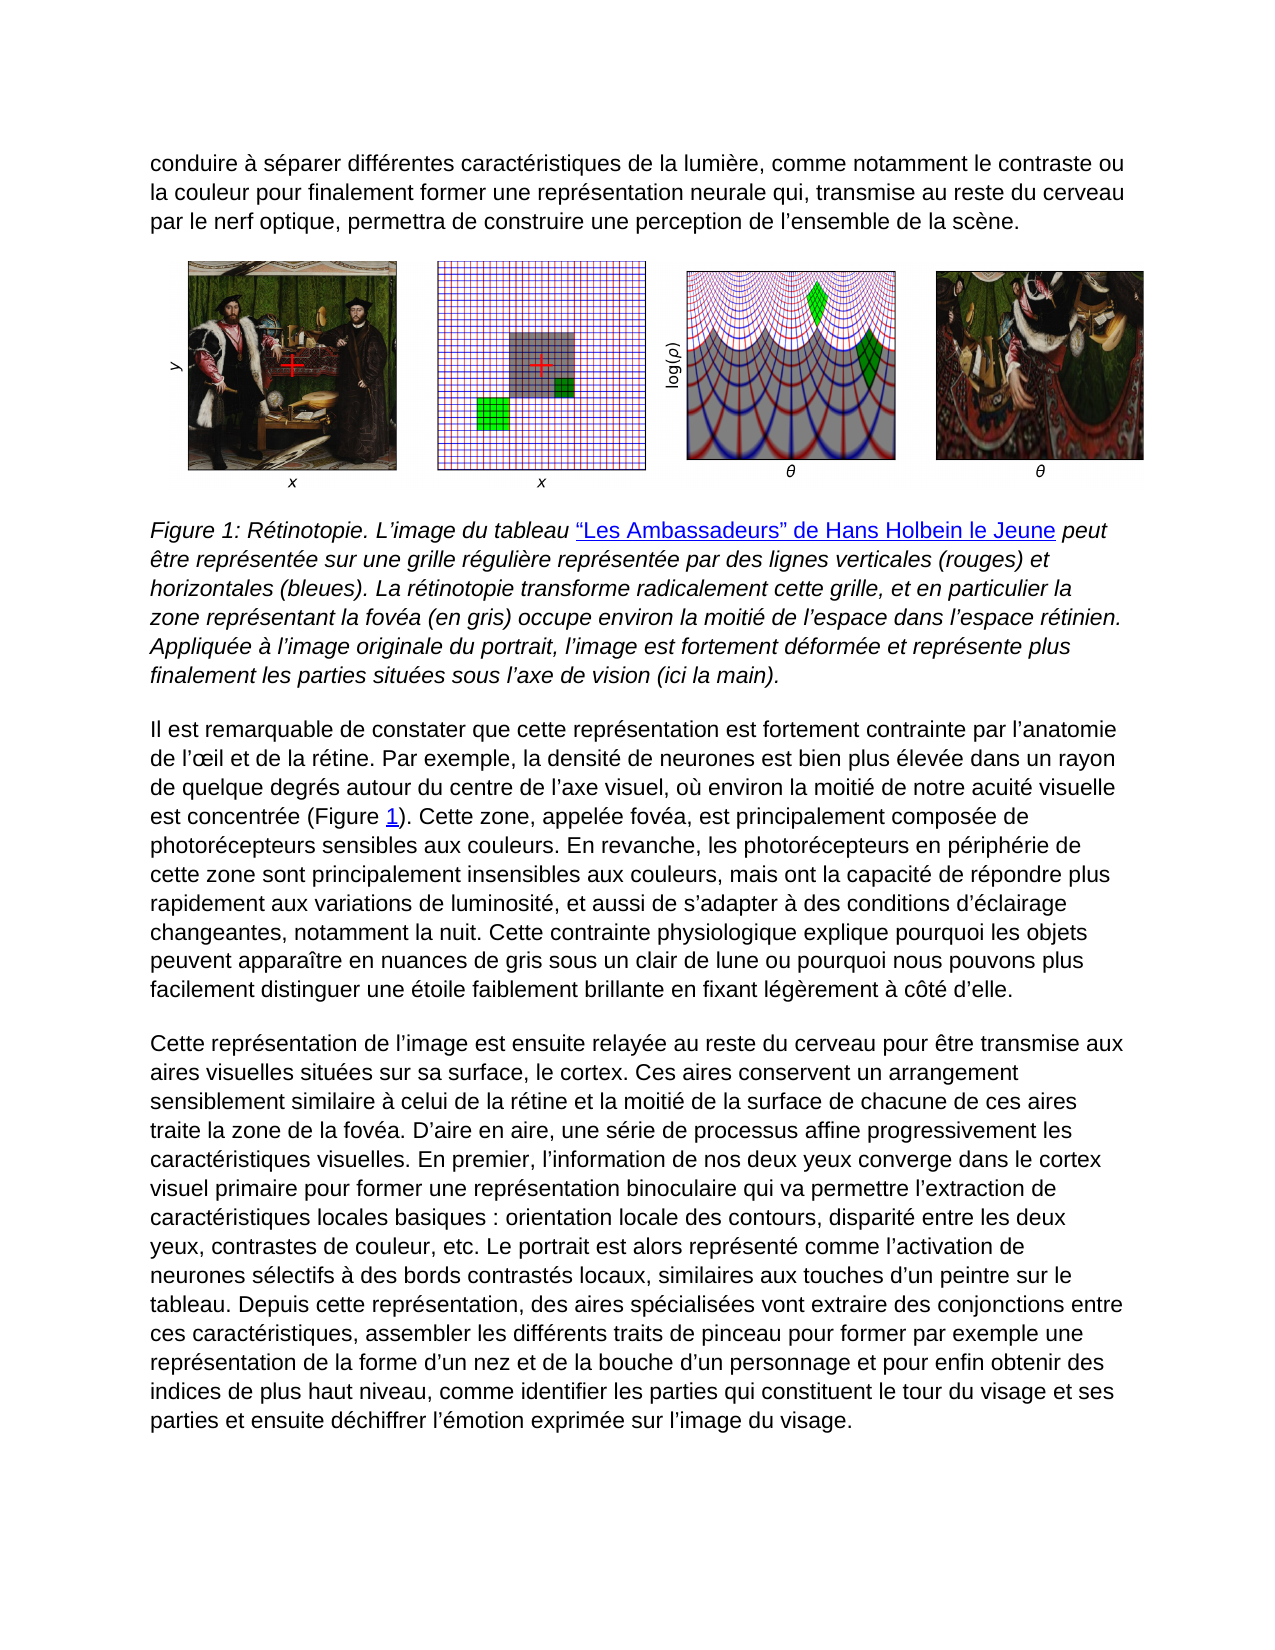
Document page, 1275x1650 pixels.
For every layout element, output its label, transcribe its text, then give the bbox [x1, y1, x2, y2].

text Cette représentation de l’image est ensuite relayée au reste du cerveau pour être transmise aux aires visuelles situées sur sa surface, le cortex. Ces aires conservent un arrangement sensiblement similaire à celui de la rétine et la moitié de la surface de chacune de ces aires traite la zone de la fovéa. D’aire en aire, une série de processus affine progressivement les caractéristiques visuelles. En premier, l’information de nos deux yeux converge dans le cortex visuel primaire pour former une représentation binoculaire qui va permettre l’extraction de caractéristiques locales basiques : orientation locale des contours, disparité entre les deux yeux, contrastes de couleur, etc. Le portrait est alors représenté comme l’activation de neurones sélectifs à des bords contrastés locaux, similaires aux touches d’un peintre sur le tableau. Depuis cette représentation, des aires spécialisées vont extraire des conjonctions entre ces caractéristiques, assembler les différents traits de pinceau pour former par exemple une représentation de la forme d’un nez et de la bouche d’un personnage et pour enfin obtenir des indices de plus haut niveau, comme identifier les parties qui constituent le tour du visage et ses parties et ensuite déchiffrer l’émotion exprimée sur l’image du visage. [150, 1030, 1125, 1433]
picture [168, 261, 1144, 490]
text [150, 150, 1125, 234]
text Il est remarquable de constater que cette représentation est fortement contrainte par l’anatomie de l’œil et de la rétine. Par exemple, la densité de neurones est bien plus élevée dans un rayon de quelque degrés autour du centre de l’axe visuel, où environ la moitié de notre acuité visuelle est concentrée (Figure 1). Cette zone, appelée fovéa, est principalement composée de photorécepteurs sensibles aux couleurs. En revanche, les photorécepteurs en périphérie de cette zone sont principalement insensibles aux couleurs, mais ont la capacité de répondre plus rapidement aux variations de luminosité, et aussi de s’adapter à des conditions d’éclairage changeantes, notamment la nuit. Cette contrainte physiologique explique pourquoi les objets peuvent apparaître en nuances de gris sous un clair de lune ou pourquoi nous pouvons plus facilement distinguer une étoile faiblement brillante en fixant légèrement à côté d’elle. [150, 716, 1125, 1003]
text Figure 1: Rétinotopie. L’image du tableau “Les Ambassadeurs” de Hans Holbein le Jeune peut être représentée sur une grille régulière représentée par des lignes verticales (rouges) et horizontales (bleues). La rétinotopie transforme radicalement cette grille, et en particulier la zone représentant la fovéa (en gris) occupe environ la moitié de l’espace dans l’espace rétinien. Appliquée à l’image originale du portrait, l’image est fortement déformée et représente plus finalement les parties situées sous l’axe de vision (ici la main). [150, 517, 1125, 688]
